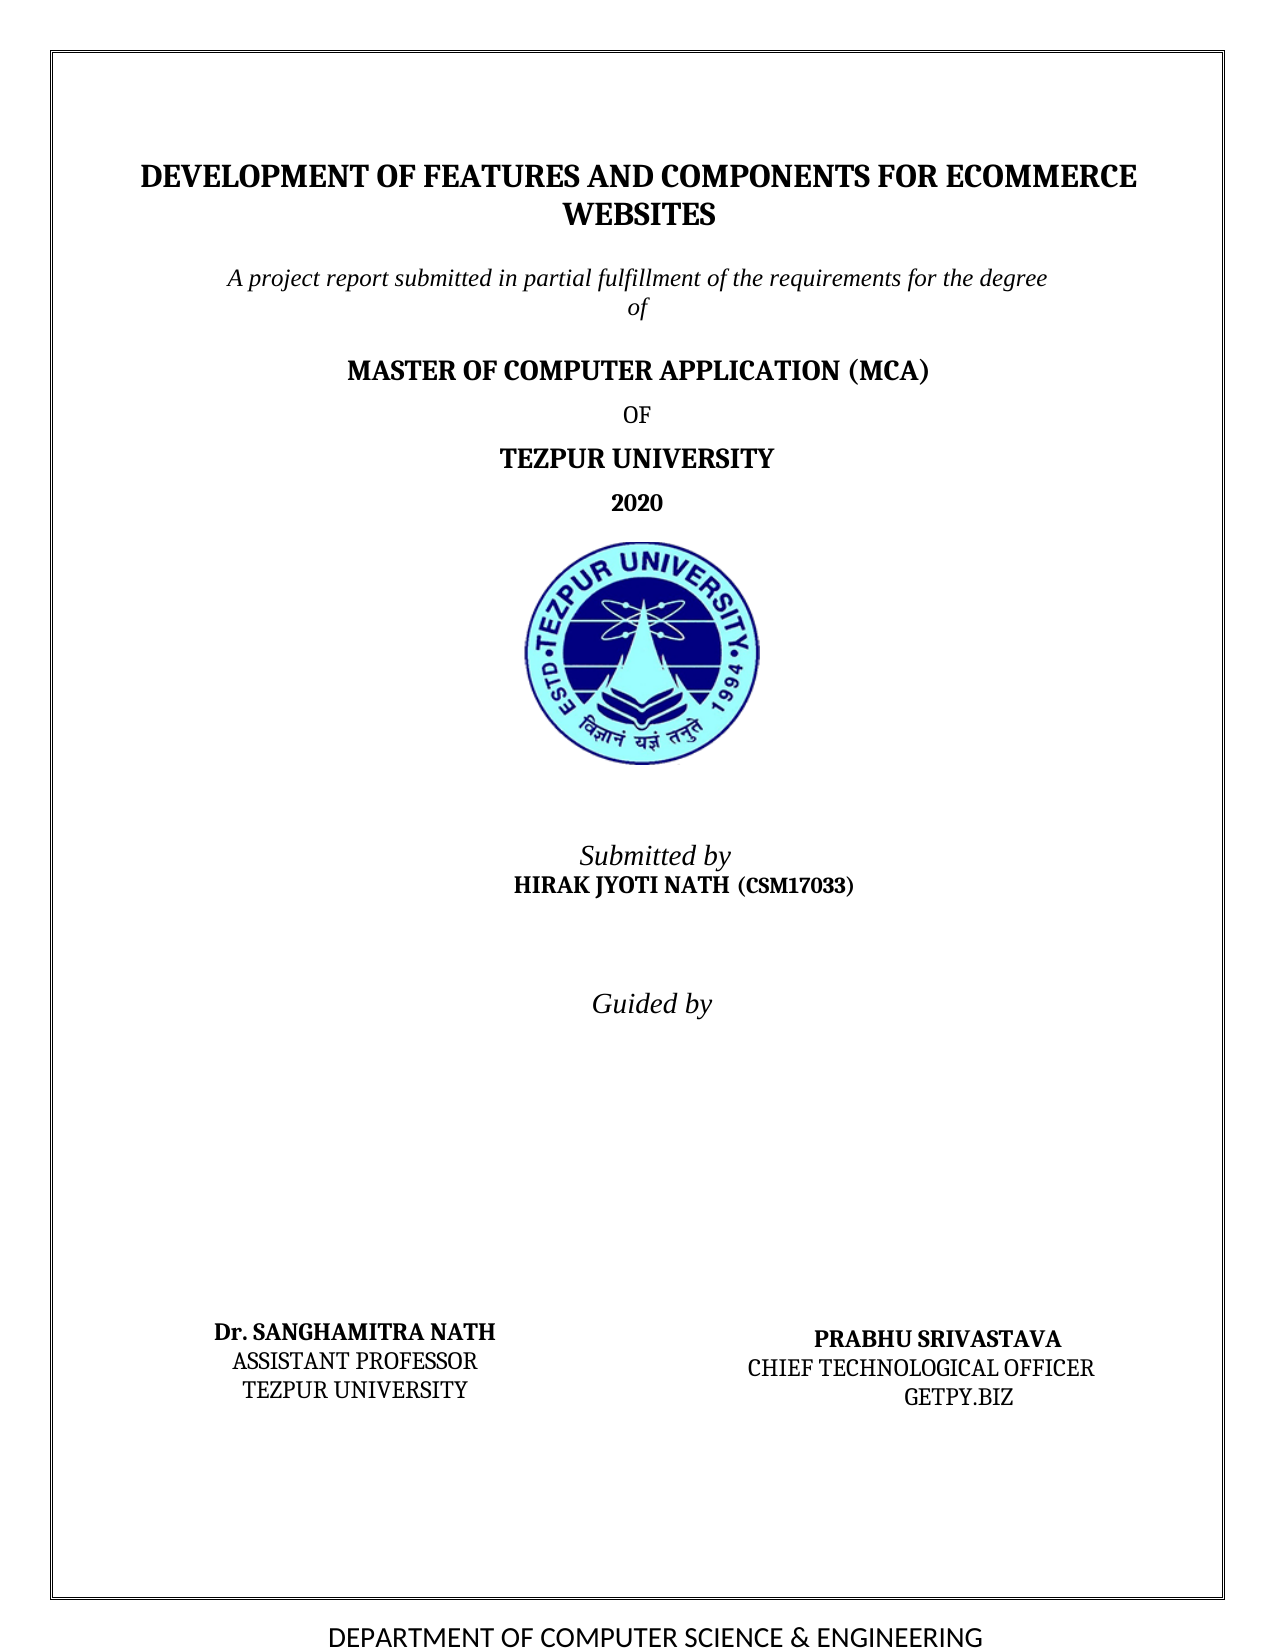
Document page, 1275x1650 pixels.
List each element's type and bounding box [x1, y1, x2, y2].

picture [523, 542, 760, 765]
